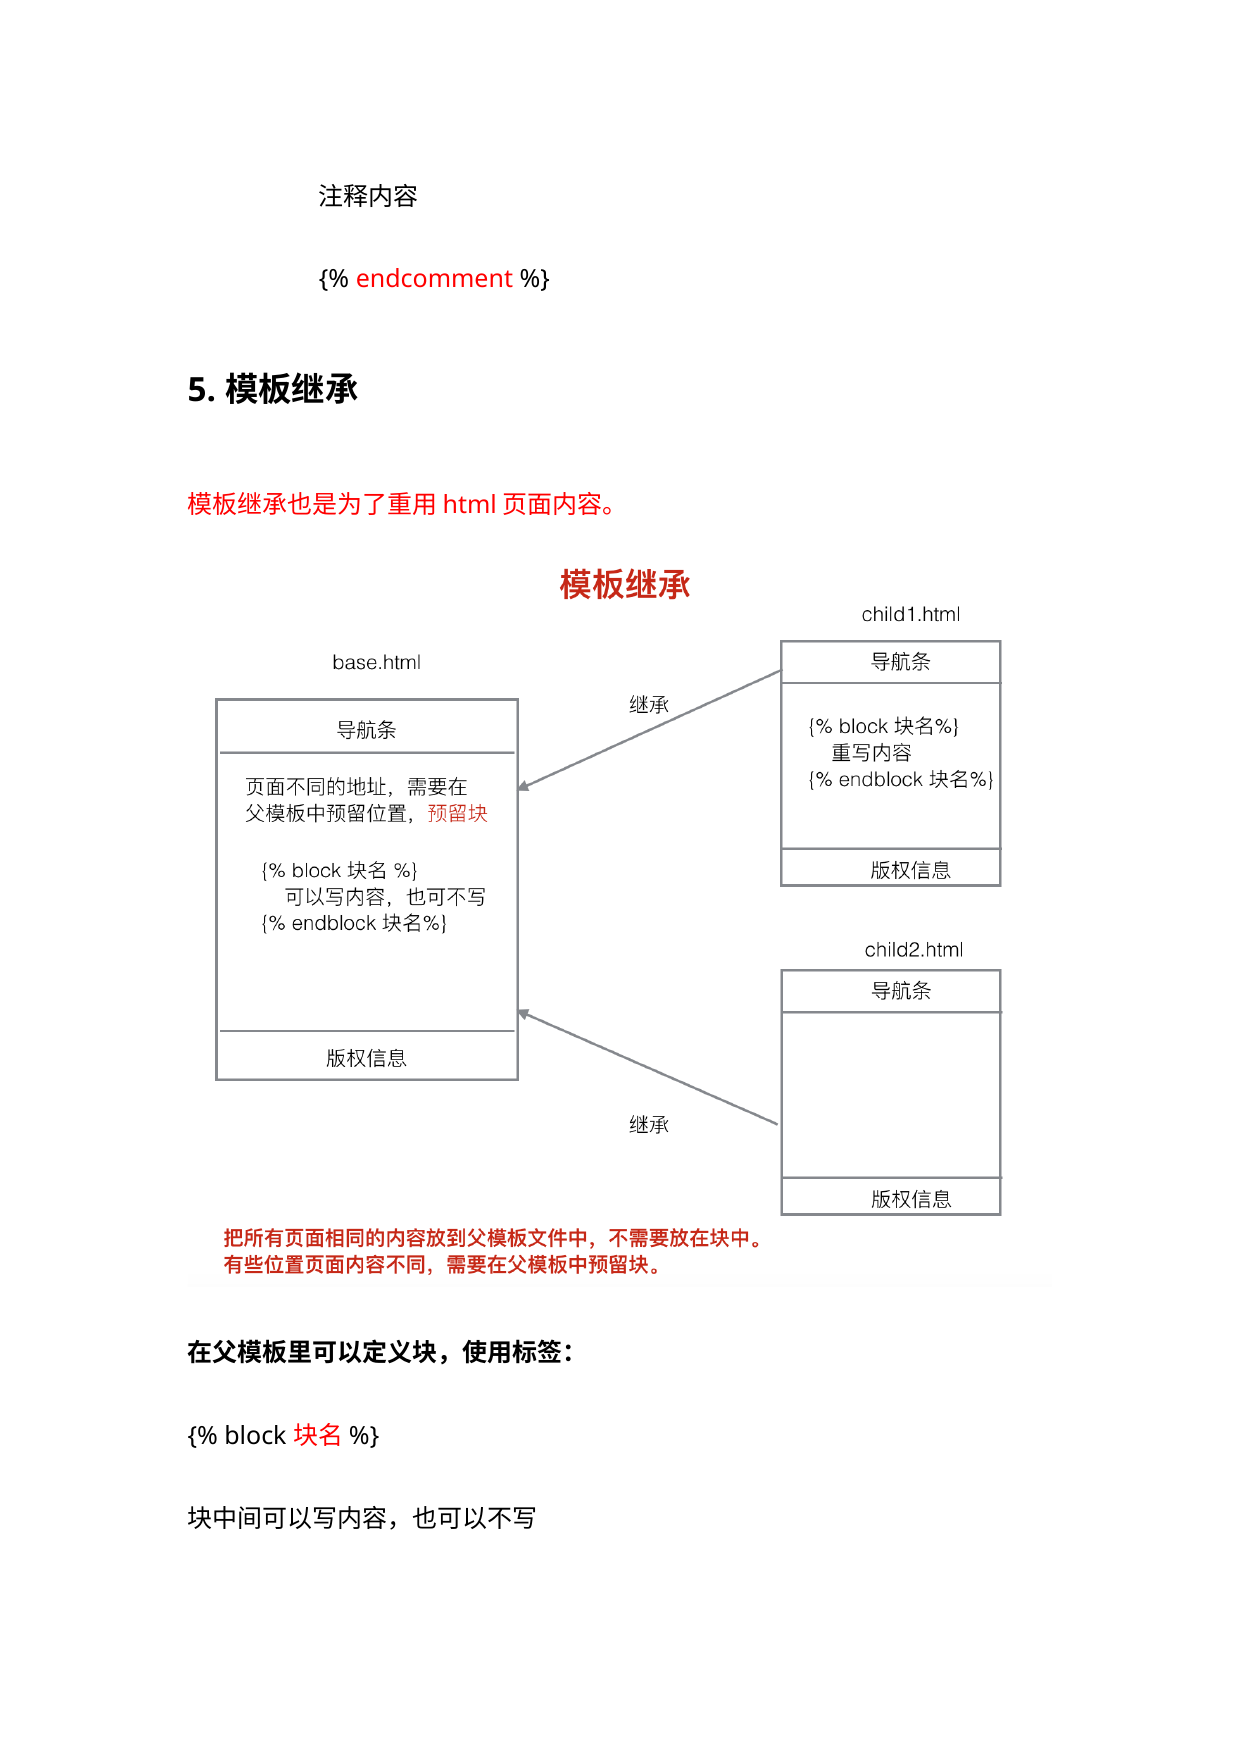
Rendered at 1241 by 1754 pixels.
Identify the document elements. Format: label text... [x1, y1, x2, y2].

text 在父模板里可以定义块，使用标签： [187, 1318, 1053, 1383]
picture [187, 553, 1053, 1287]
text 注释内容 [187, 162, 1053, 227]
text 块中间可以写内容，也可以不写 [187, 1484, 1053, 1549]
subtitle 模板继承 [187, 354, 1053, 419]
text {% block 块名 %} [187, 1401, 1053, 1466]
text {% endcomment %} [187, 245, 1053, 310]
text 模板继承也是为了重用html页面内容。 [187, 470, 1053, 535]
